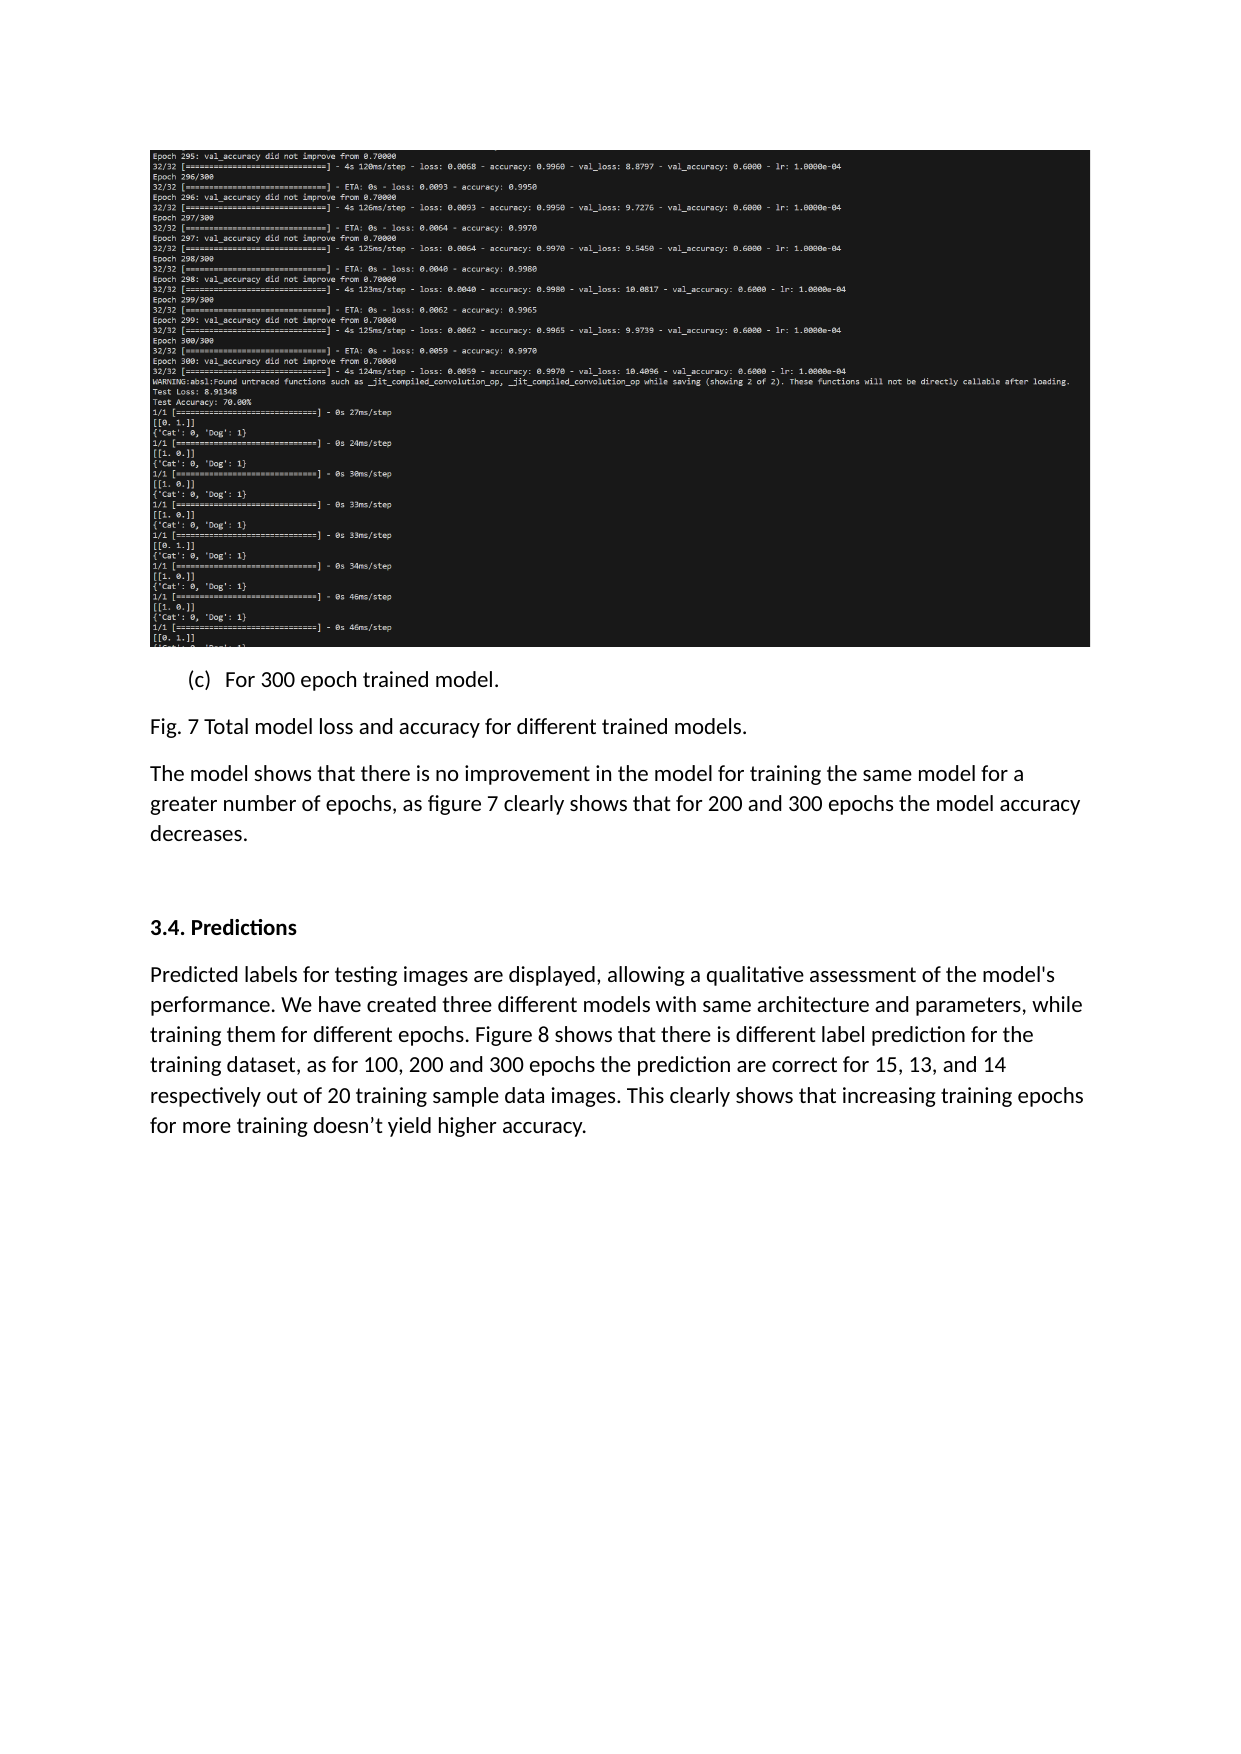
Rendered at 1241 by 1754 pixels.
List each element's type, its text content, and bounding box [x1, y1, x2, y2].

text Predicted labels for testing images are displayed, allowing a qualitative assessment of the model's performance. We have created three different models with same architecture and parameters, while training them for different epochs. Figure 8 shows that there is different label prediction for the training dataset, as for 100, 200 and 300 epochs the prediction are correct for 15, 13, and 14 respectively out of 20 training sample data images. This clearly shows that increasing training epochs for more training doesn’t yield higher accuracy. [150, 960, 1090, 1139]
list For 300 epoch trained model. [187, 665, 1090, 693]
text 3.4. Predictions [150, 913, 1090, 941]
text The model shows that there is no improvement in the model for training the same model for a greater number of epochs, as figure 7 clearly shows that for 200 and 300 epochs the model accuracy decreases. [150, 759, 1090, 847]
text Fig. 7 Total model loss and accuracy for different trained models. [150, 712, 1090, 740]
picture [150, 150, 1091, 647]
